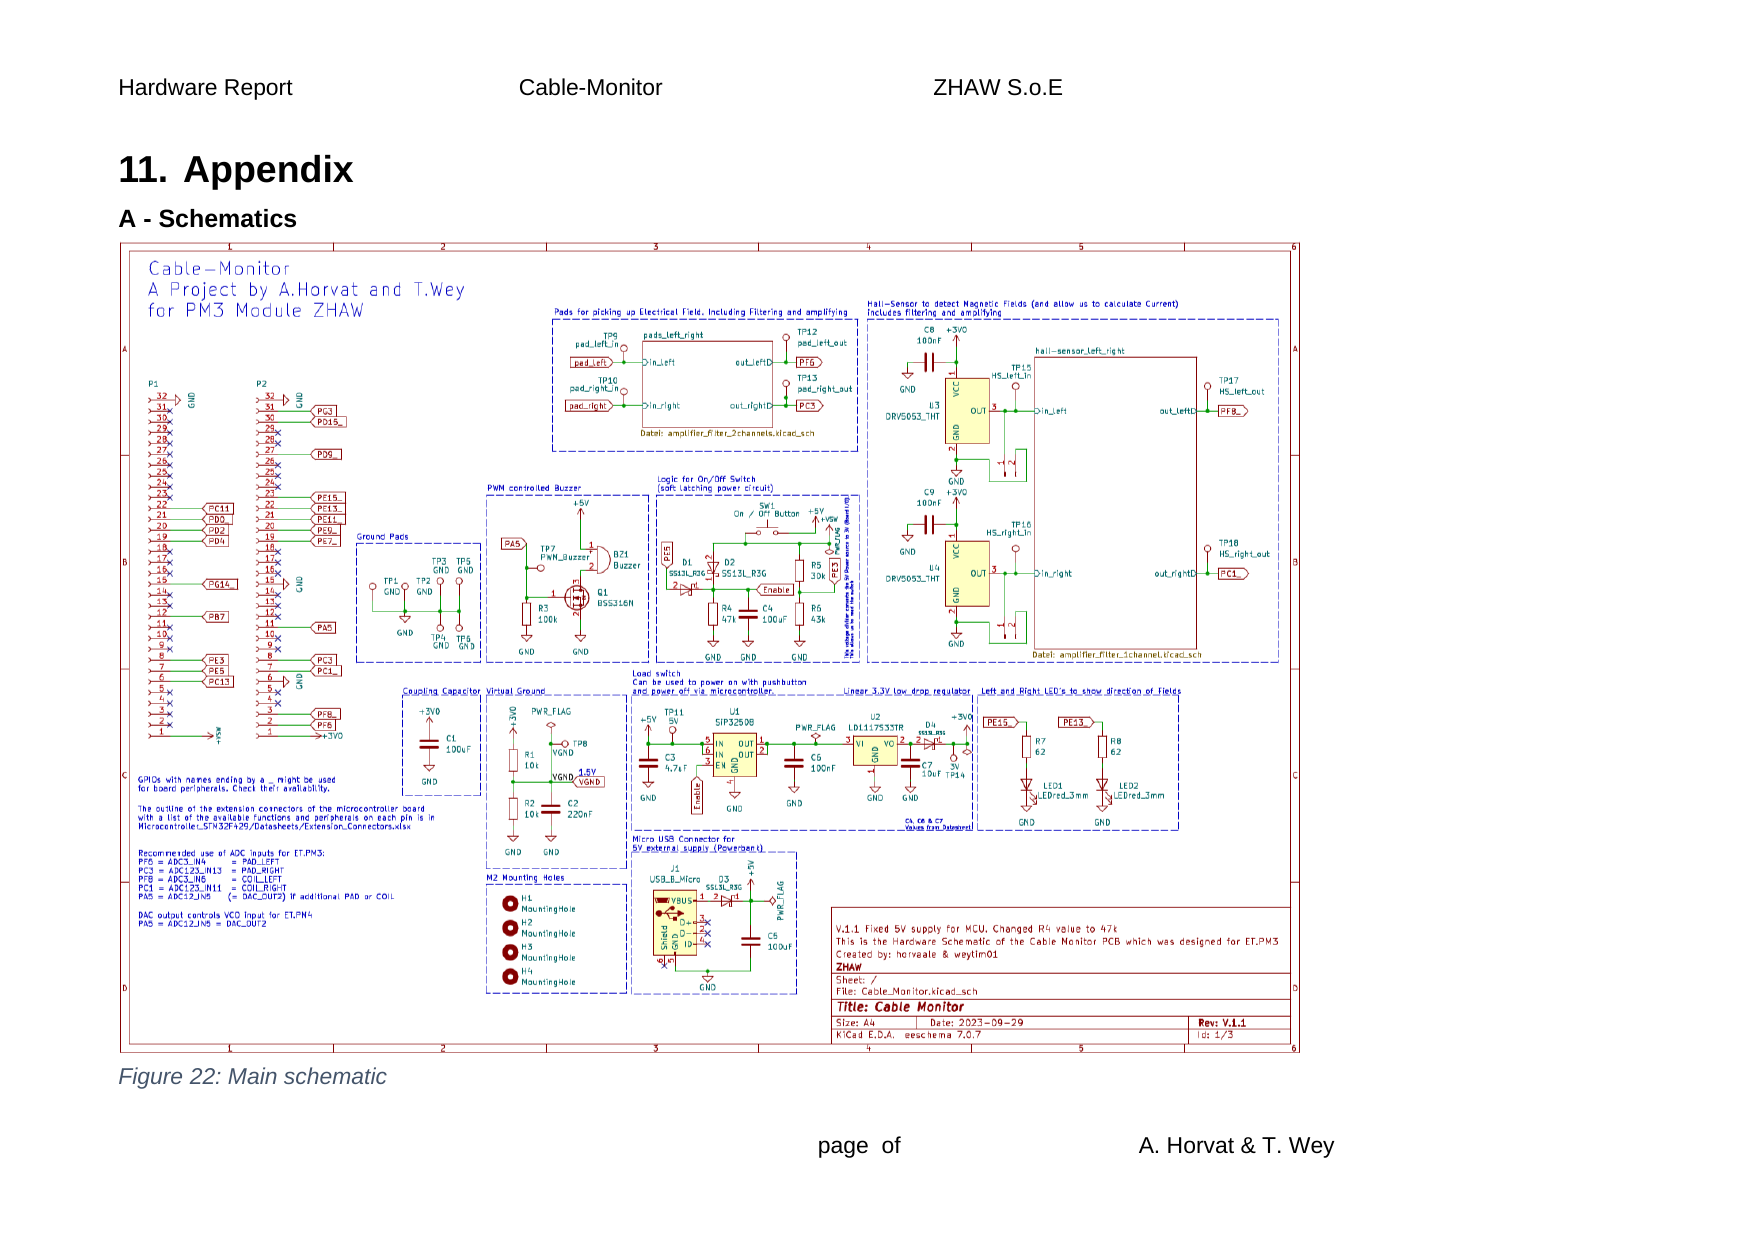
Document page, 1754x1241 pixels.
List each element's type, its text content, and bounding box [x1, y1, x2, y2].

picture [118, 241, 1300, 1056]
text Figure 22: Main schematic [118, 1063, 1606, 1089]
subtitle Appendix [118, 148, 1606, 191]
subtitle A - Schematics [118, 204, 1606, 232]
